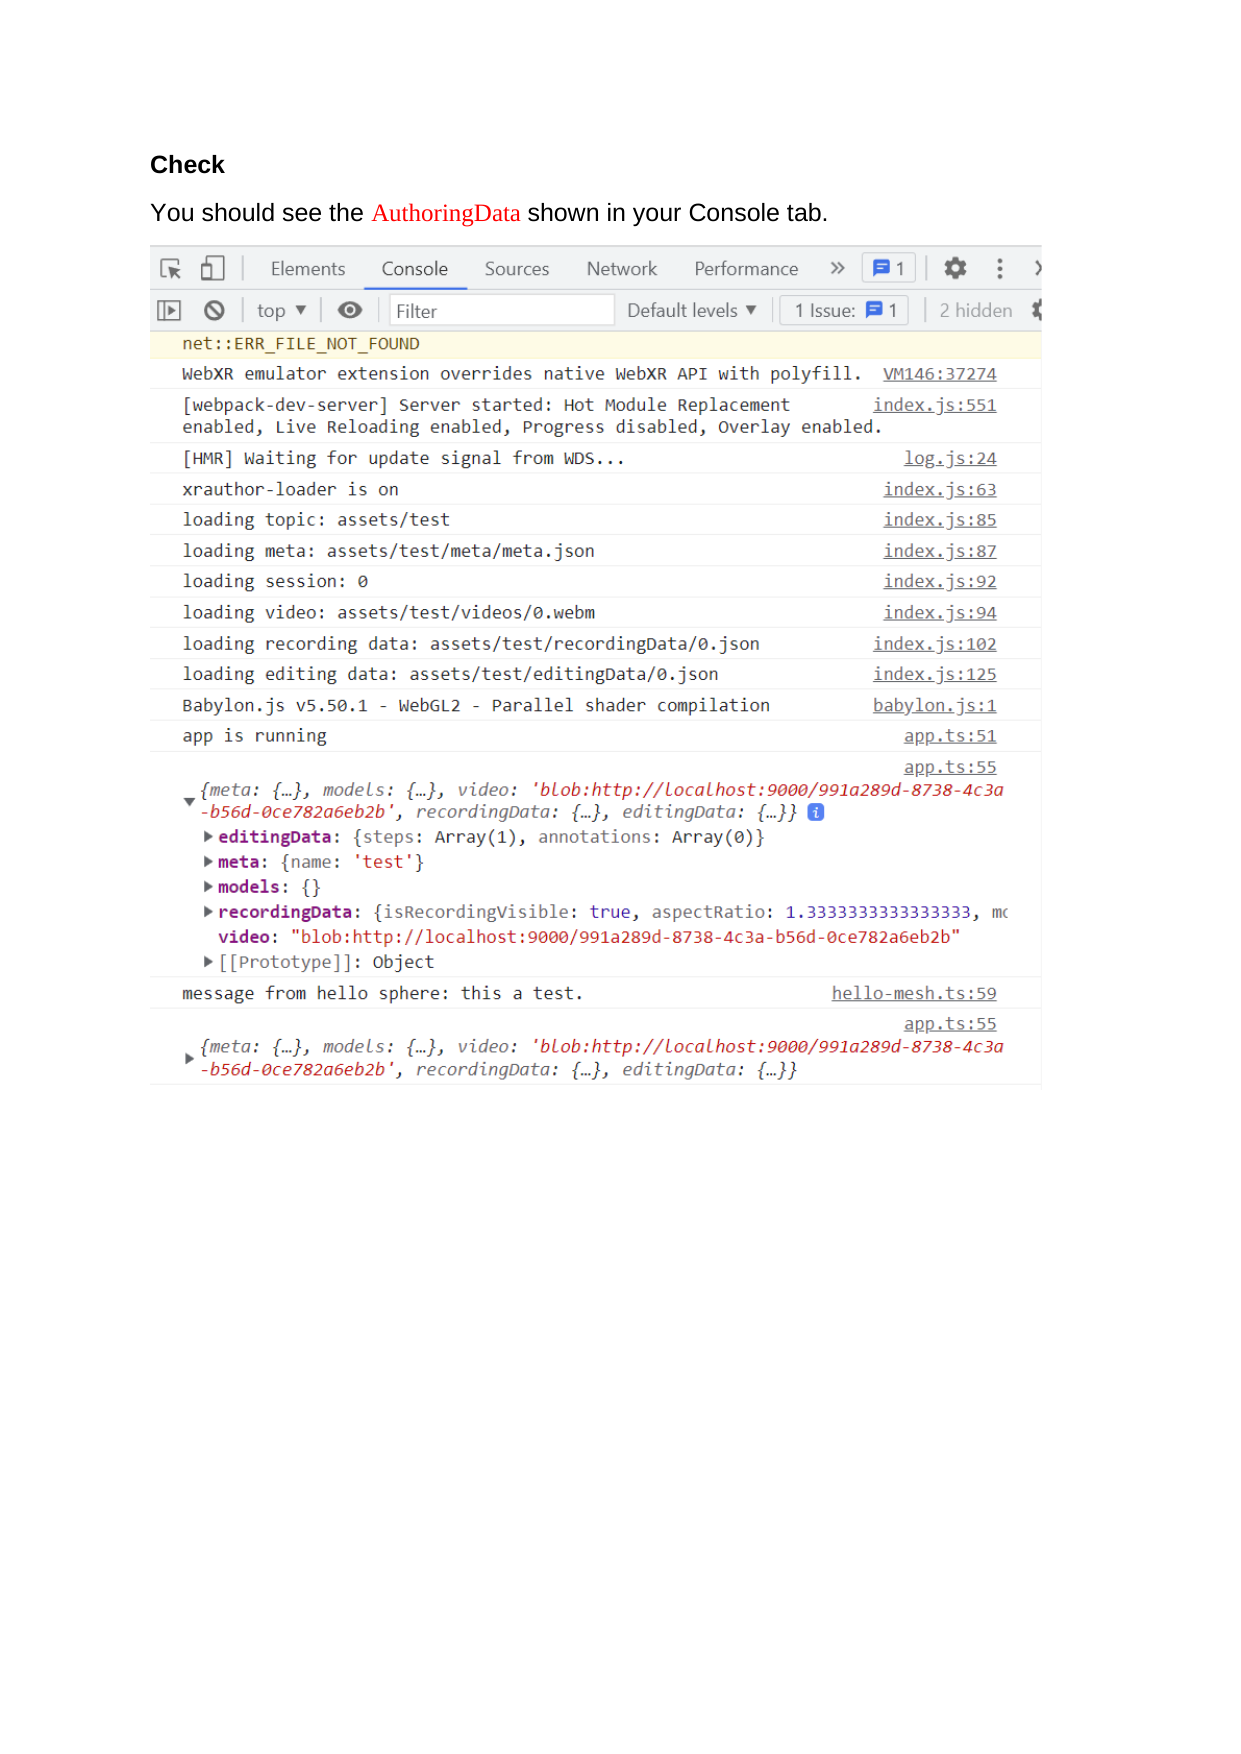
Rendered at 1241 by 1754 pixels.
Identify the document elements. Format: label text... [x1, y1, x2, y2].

text Check [150, 150, 1090, 179]
text You should see the AuthoringData shown in your Console tab. [150, 198, 1090, 227]
picture [150, 245, 1042, 1090]
